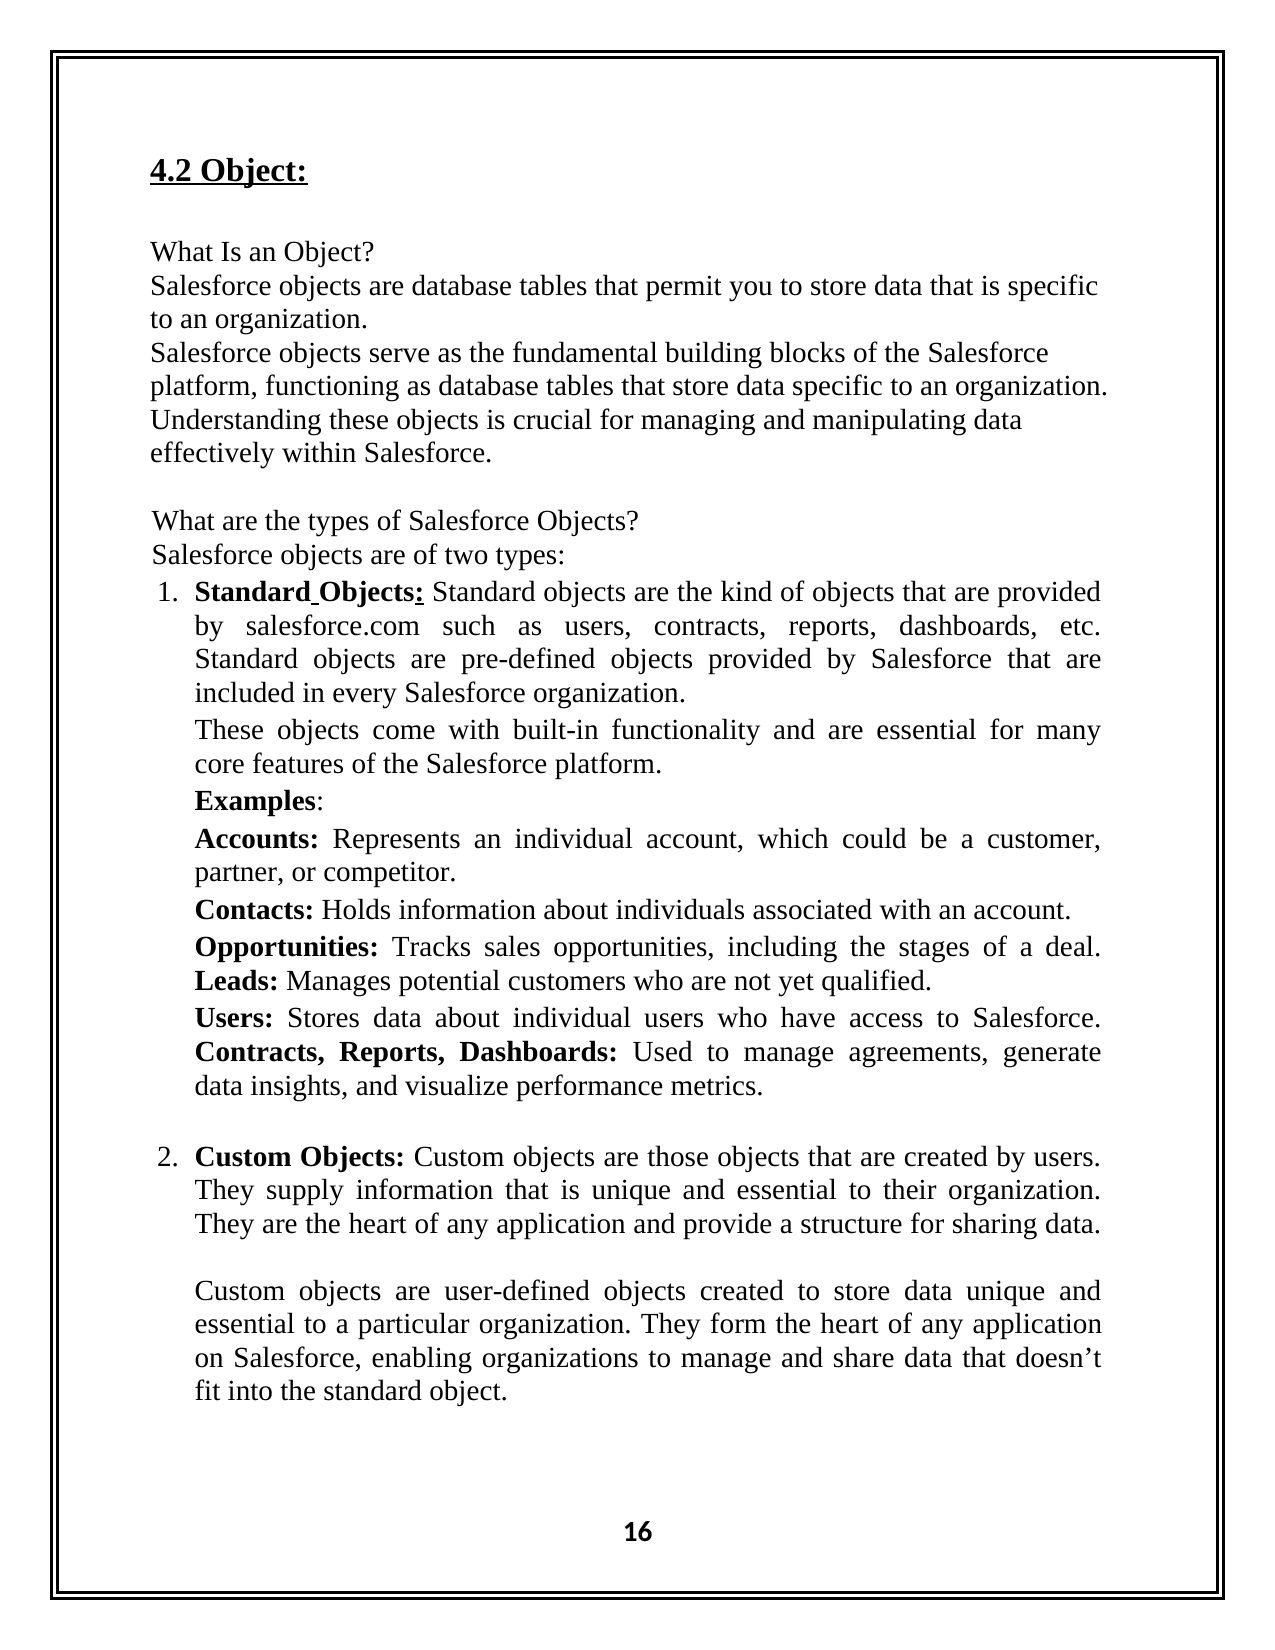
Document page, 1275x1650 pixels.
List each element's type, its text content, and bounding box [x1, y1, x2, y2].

list Custom Objects: Custom objects are those objects that are created by users. They supply information that is unique and essential to their organization. They are the heart of any application and provide a structure for sharing data. Custom objects are user-defined objects created to store data unique and essential to a particular organization. They form the heart of any application on Salesforce, enabling organizations to manage and share data that doesn’t fit into the standard object. [157, 1139, 1102, 1407]
text Opportunities: Tracks sales opportunities, including the stages of a deal. Leads: Manages potential customers who are not yet qualified. [194, 929, 1102, 997]
list Standard Objects: Standard objects are the kind of objects that are provided by salesforce.com such as users, contracts, reports, dashboards, etc. Standard objects are pre-defined objects provided by Salesforce that are included in every Salesforce organization. [157, 574, 1102, 708]
text These objects come with built-in functionality and are essential for many core features of the Salesforce platform. [194, 712, 1102, 779]
text Accounts: Represents an individual account, which could be a customer, partner, or competitor. [194, 821, 1102, 888]
text What are the types of Salesforce Objects? Salesforce objects are of two types: [151, 503, 1125, 570]
text Contacts: Holds information about individuals associated with an account. [194, 892, 1102, 926]
text 4.2 Object: [150, 150, 1125, 188]
text Users: Stores data about individual users who have access to Salesforce. Contracts, Reports, Dashboards: Used to manage agreements, generate data insights, and visualize performance metrics. [194, 1001, 1102, 1101]
text What Is an Object? Salesforce objects are database tables that permit you to store data that is specific to an organization. Salesforce objects serve as the fundamental building blocks of the Salesforce platform, functioning as database tables that store data specific to an organization. Understanding these objects is crucial for managing and manipulating data effectively within Salesforce. [150, 234, 1125, 469]
text Examples: [194, 783, 1102, 817]
